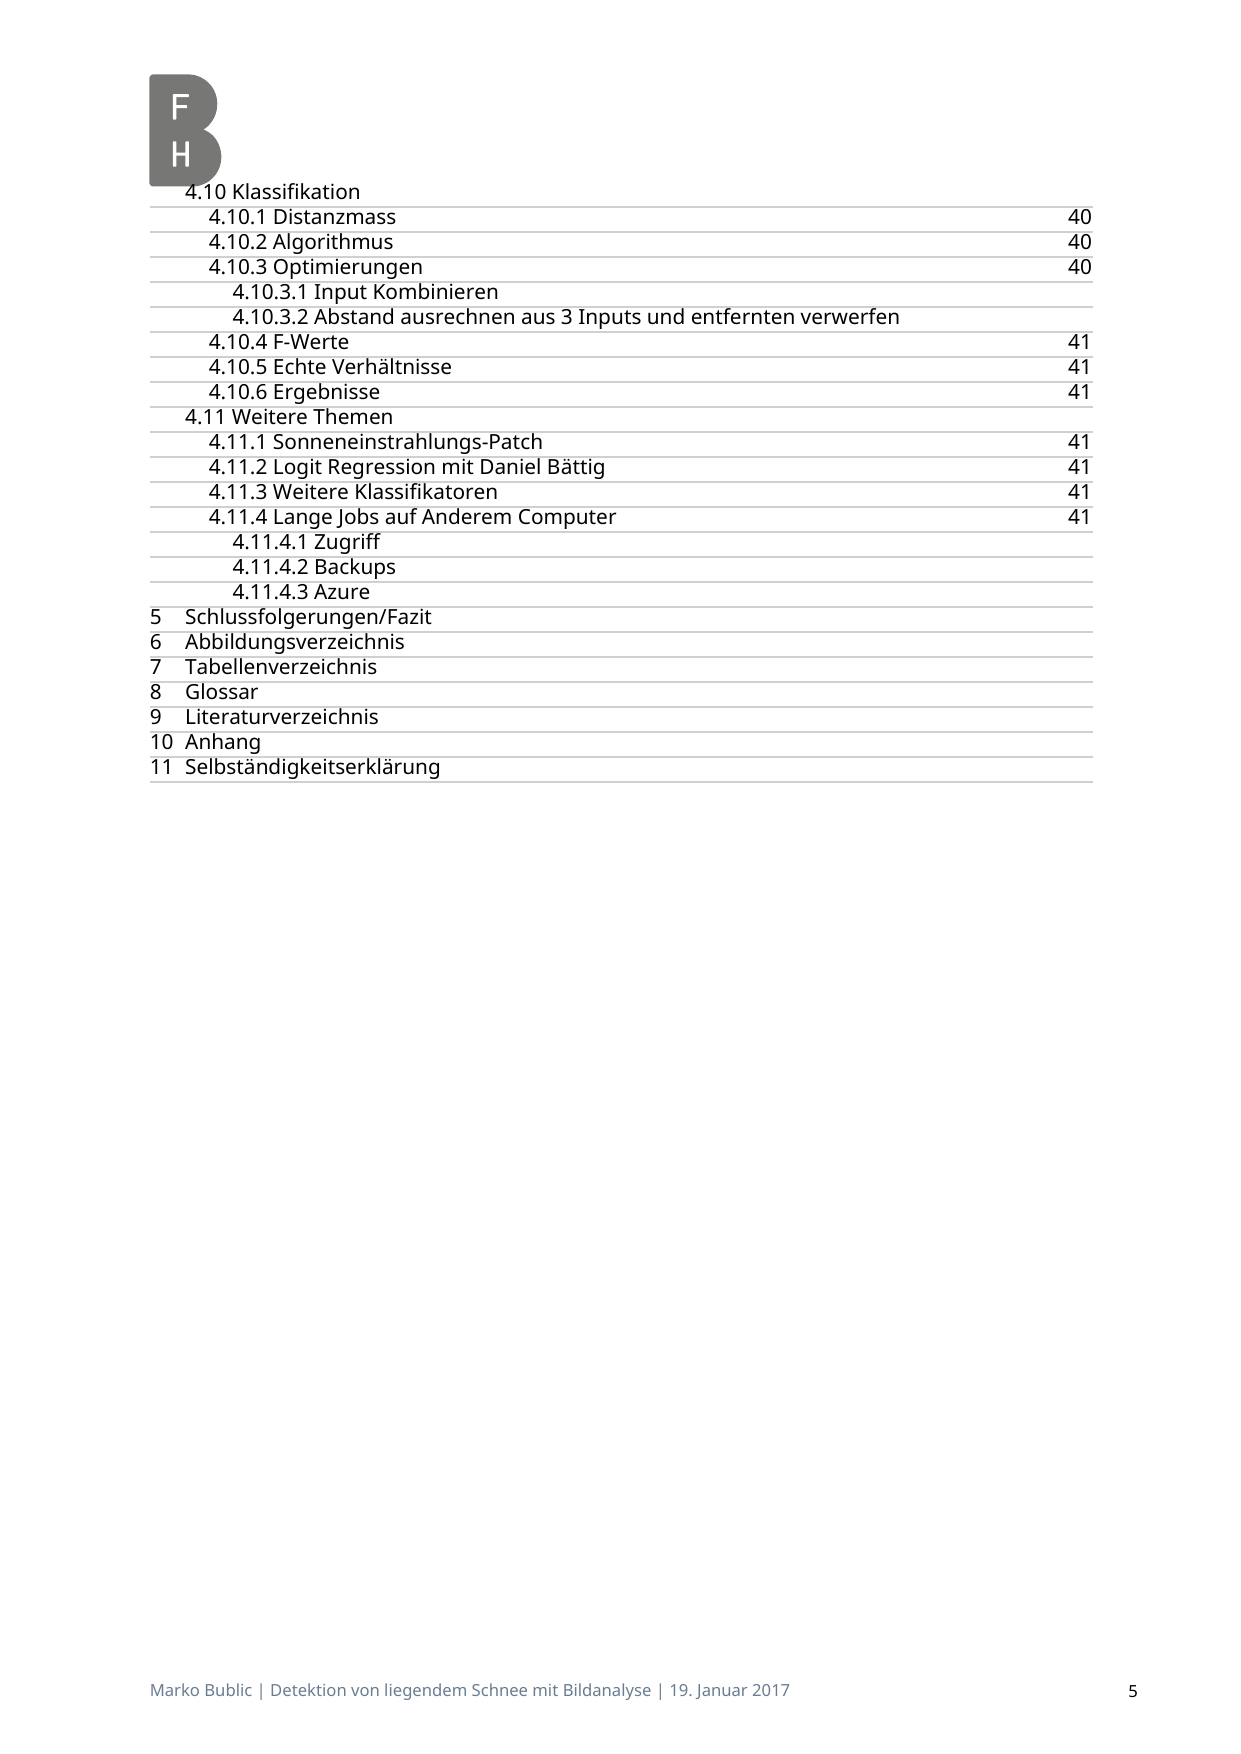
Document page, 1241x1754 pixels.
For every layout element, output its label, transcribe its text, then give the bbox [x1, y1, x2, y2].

text 8 Glossar 43 [149, 683, 1093, 708]
text 4.10.4 F-Werte 41 [149, 333, 1093, 358]
text 4.11.2 Logit Regression mit Daniel Bättig 41 [149, 458, 1093, 483]
text 10 Anhang 44 [149, 733, 1093, 758]
text 4.10.2 Algorithmus 40 [149, 233, 1093, 258]
text 4.10.5 Echte Verhältnisse 41 [149, 358, 1093, 383]
text 4.10.3 Optimierungen 40 [149, 258, 1093, 283]
text 4.11.4.2 Backups 41 [149, 558, 1093, 583]
text 4.11.4.1 Zugriff 41 [149, 533, 1093, 558]
text 7 Tabellenverzeichnis 43 [149, 658, 1093, 683]
text 4.11 Weitere Themen 41 [149, 408, 1093, 433]
text 5 Schlussfolgerungen/Fazit 42 [149, 608, 1093, 633]
text 4.10 Klassifikation 40 [149, 183, 1093, 208]
text 11 Selbständigkeitserklärung 45 [149, 758, 1093, 783]
text 4.10.6 Ergebnisse 41 [149, 383, 1093, 408]
text 9 Literaturverzeichnis 43 [149, 708, 1093, 733]
text 4.11.3 Weitere Klassifikatoren 41 [149, 483, 1093, 508]
text 4.10.1 Distanzmass 40 [149, 208, 1093, 233]
text 4.10.3.1 Input Kombinieren 40 [149, 283, 1093, 308]
text 4.11.4 Lange Jobs auf Anderem Computer 41 [149, 508, 1093, 533]
text 4.11.1 Sonneneinstrahlungs-Patch 41 [149, 433, 1093, 458]
text 4.11.4.3 Azure 41 [149, 583, 1093, 608]
text 6 Abbildungsverzeichnis 43 [149, 633, 1093, 658]
text 4.10.3.2 Abstand ausrechnen aus 3 Inputs und entfernten verwerfen 40 [149, 308, 1093, 333]
